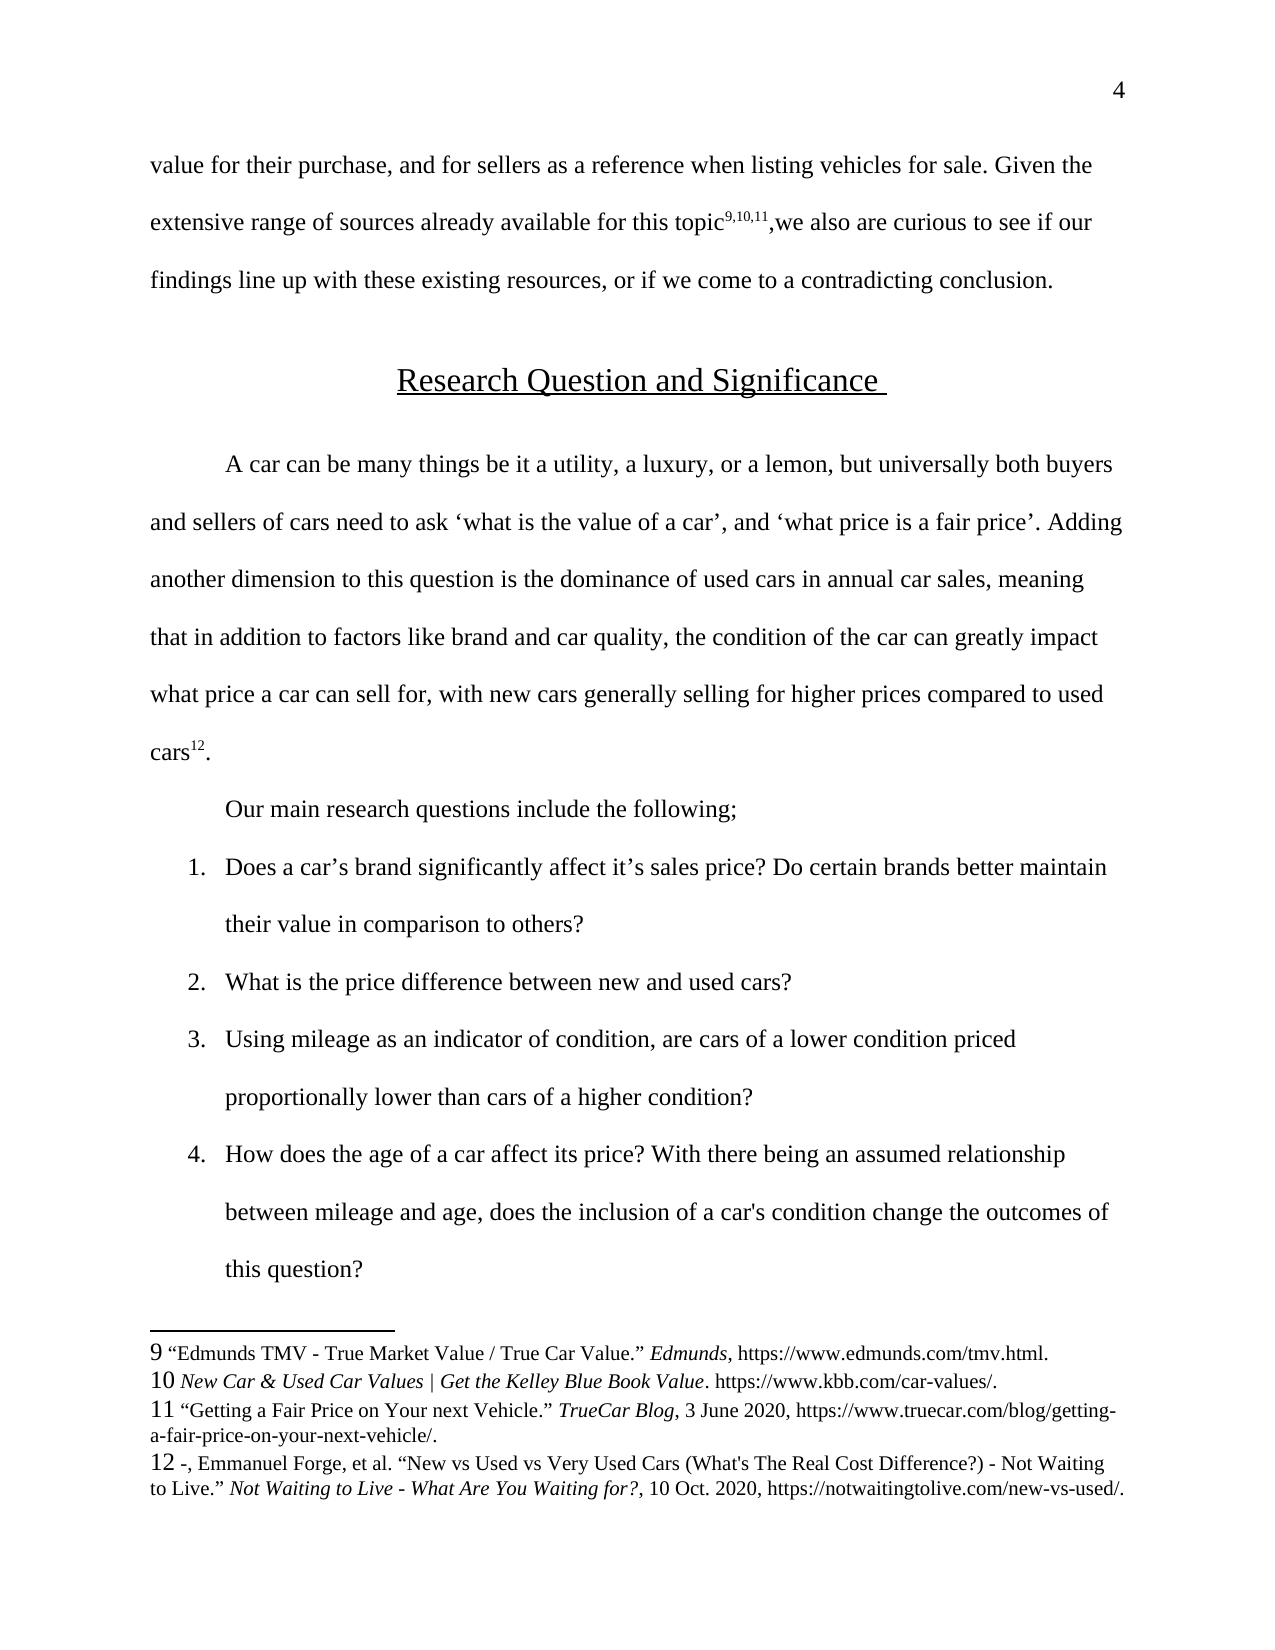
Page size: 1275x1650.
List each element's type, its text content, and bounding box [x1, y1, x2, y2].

list What is the price difference between new and used cars? [187, 967, 1125, 995]
text For our project, our group is examining a car price data set available on kaggle, where inside this data set there are over 115k observations listing a car's price as well as other relevant factors such as brand and mileage. Our groups’ project goal is to see which factors correlate most with a car’s listed price, either positively or negatively, to determine what a car's price should be. Our project would be of use to both consumers wanting to determine if they are getting a good value for their purchase, and for sellers as a reference when listing vehicles for sale. Given the extensive range of sources already available for this topic,,,we also are curious to see if our findings line up with these existing resources, or if we come to a contradicting conclusion. [150, 150, 1125, 294]
list Does a car’s brand significantly affect it’s sales price? Do certain brands better maintain their value in comparison to others? [187, 852, 1125, 938]
text A car can be many things be it a utility, a luxury, or a lemon, but universally both buyers and sellers of cars need to ask ‘what is the value of a car’, and ‘what price is a fair price’. Adding another dimension to this question is the dominance of used cars in annual car sales, meaning that in addition to factors like brand and car quality, the condition of the car can greatly impact what price a car can sell for, with new cars generally selling for higher prices compared to used cars. [150, 449, 1125, 765]
subtitle Research Question and Significance [150, 360, 1125, 398]
list Using mileage as an indicator of condition, are cars of a lower condition priced proportionally lower than cars of a higher condition? [187, 1024, 1125, 1110]
text Our main research questions include the following; [150, 794, 1125, 823]
list How does the age of a car affect its price? With there being an assumed relationship between mileage and age, does the inclusion of a car's condition change the outcomes of this question? [187, 1139, 1125, 1283]
